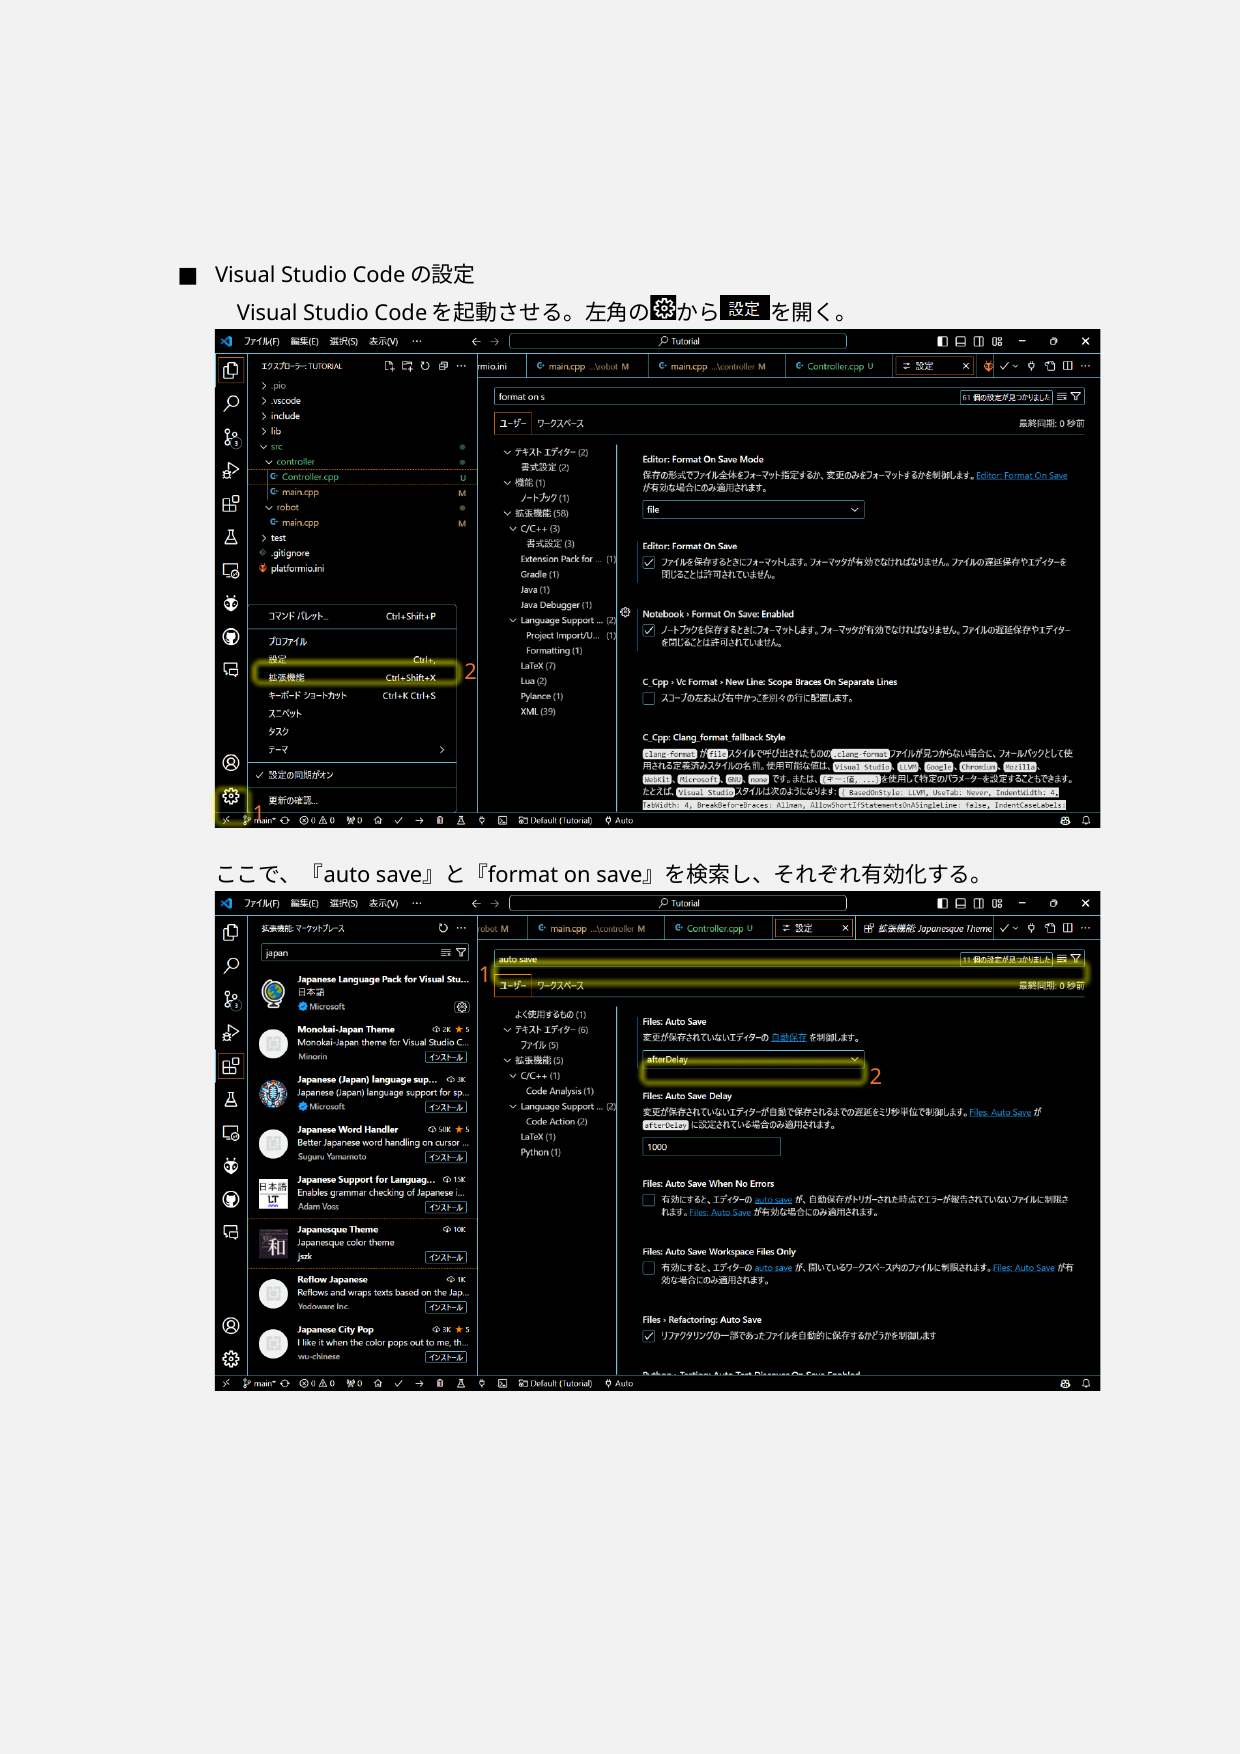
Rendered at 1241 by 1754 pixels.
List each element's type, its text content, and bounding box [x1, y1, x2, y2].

list ここで、『auto save』と『format on save』を検索し、それぞれ有効化する。 [215, 854, 1063, 891]
picture [214, 891, 1101, 1391]
picture [214, 329, 1101, 828]
list Visual Studio Codeの設定 [177, 254, 1063, 292]
list Visual Studio Codeを起動させる。左角のからを開く。 [215, 292, 1063, 329]
picture [720, 295, 770, 320]
picture [220, 794, 244, 819]
